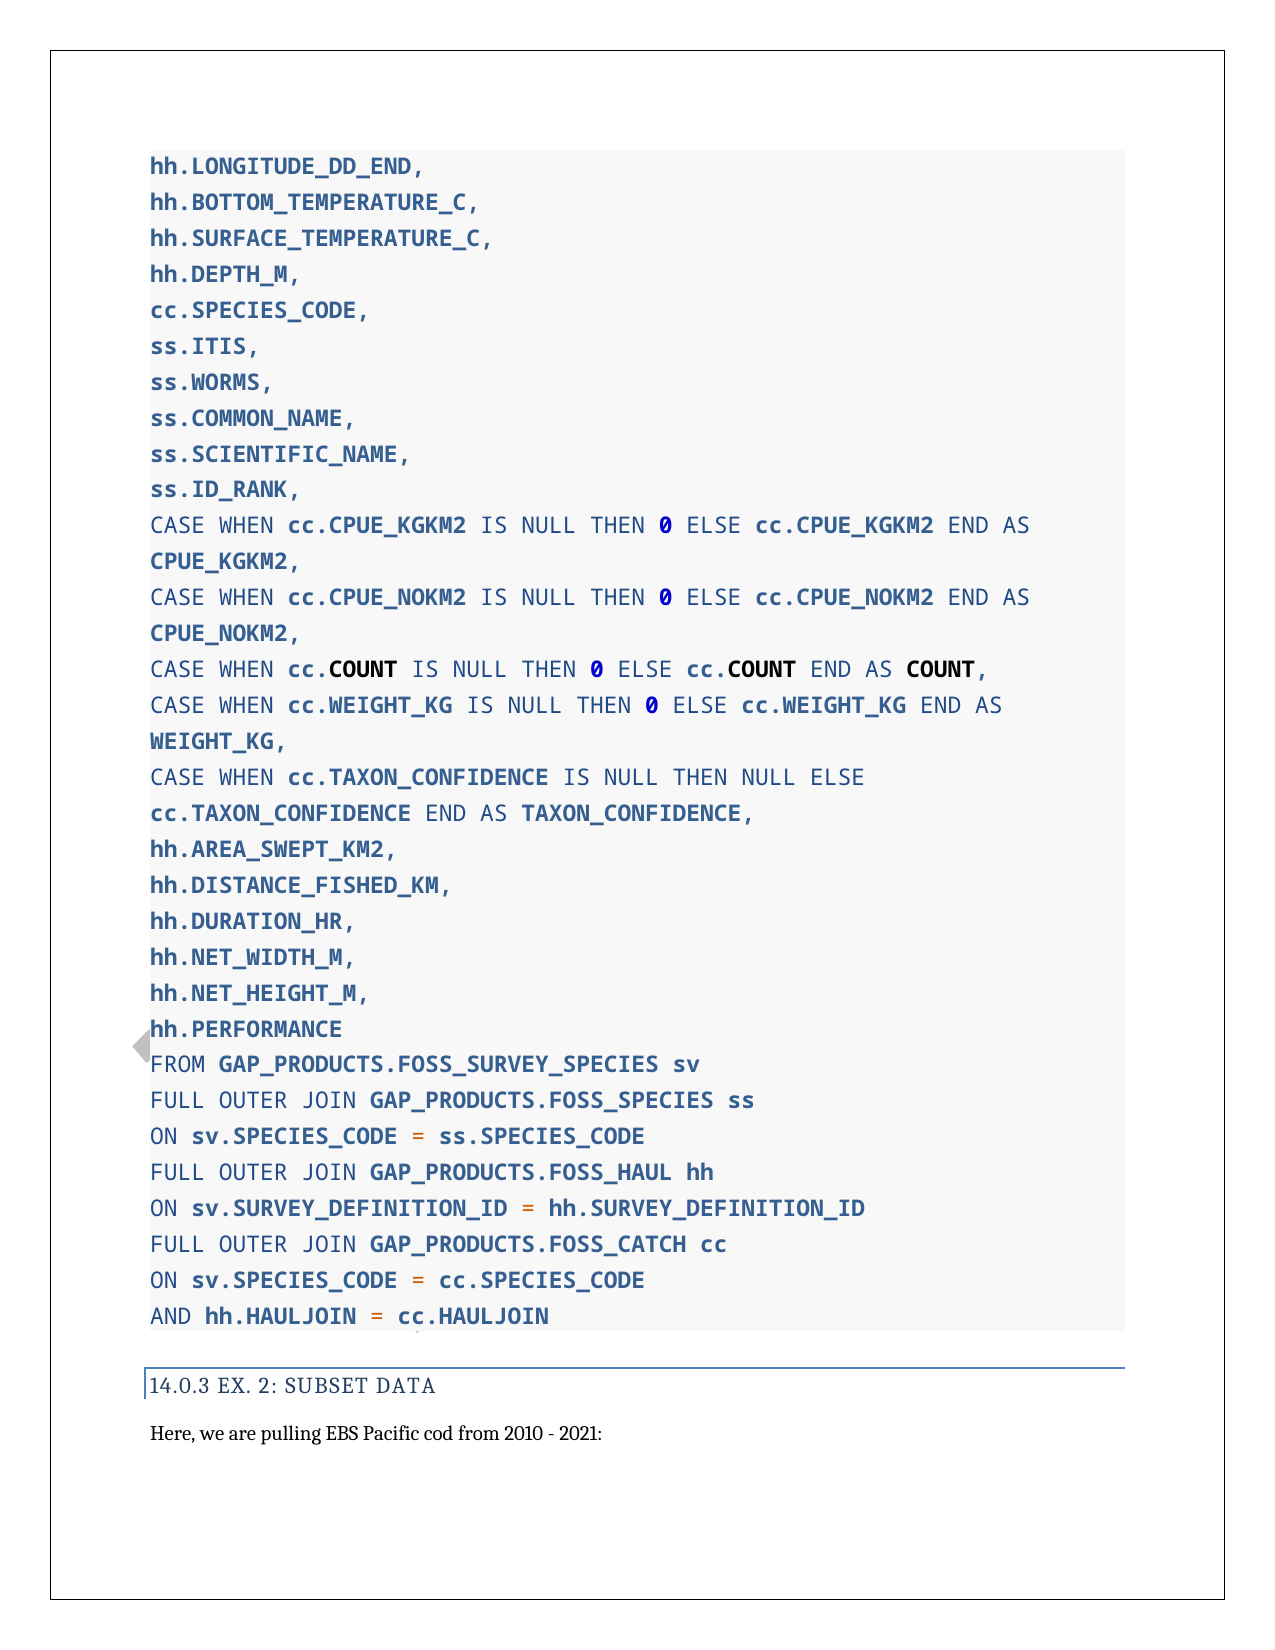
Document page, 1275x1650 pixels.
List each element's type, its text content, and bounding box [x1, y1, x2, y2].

subtitle 14.0.3 Ex. 2: Subset data [146, 1369, 1125, 1399]
text Here, we are pulling EBS Pacific cod from 2010 - 2021: [150, 1422, 1125, 1446]
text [150, 150, 1125, 1331]
